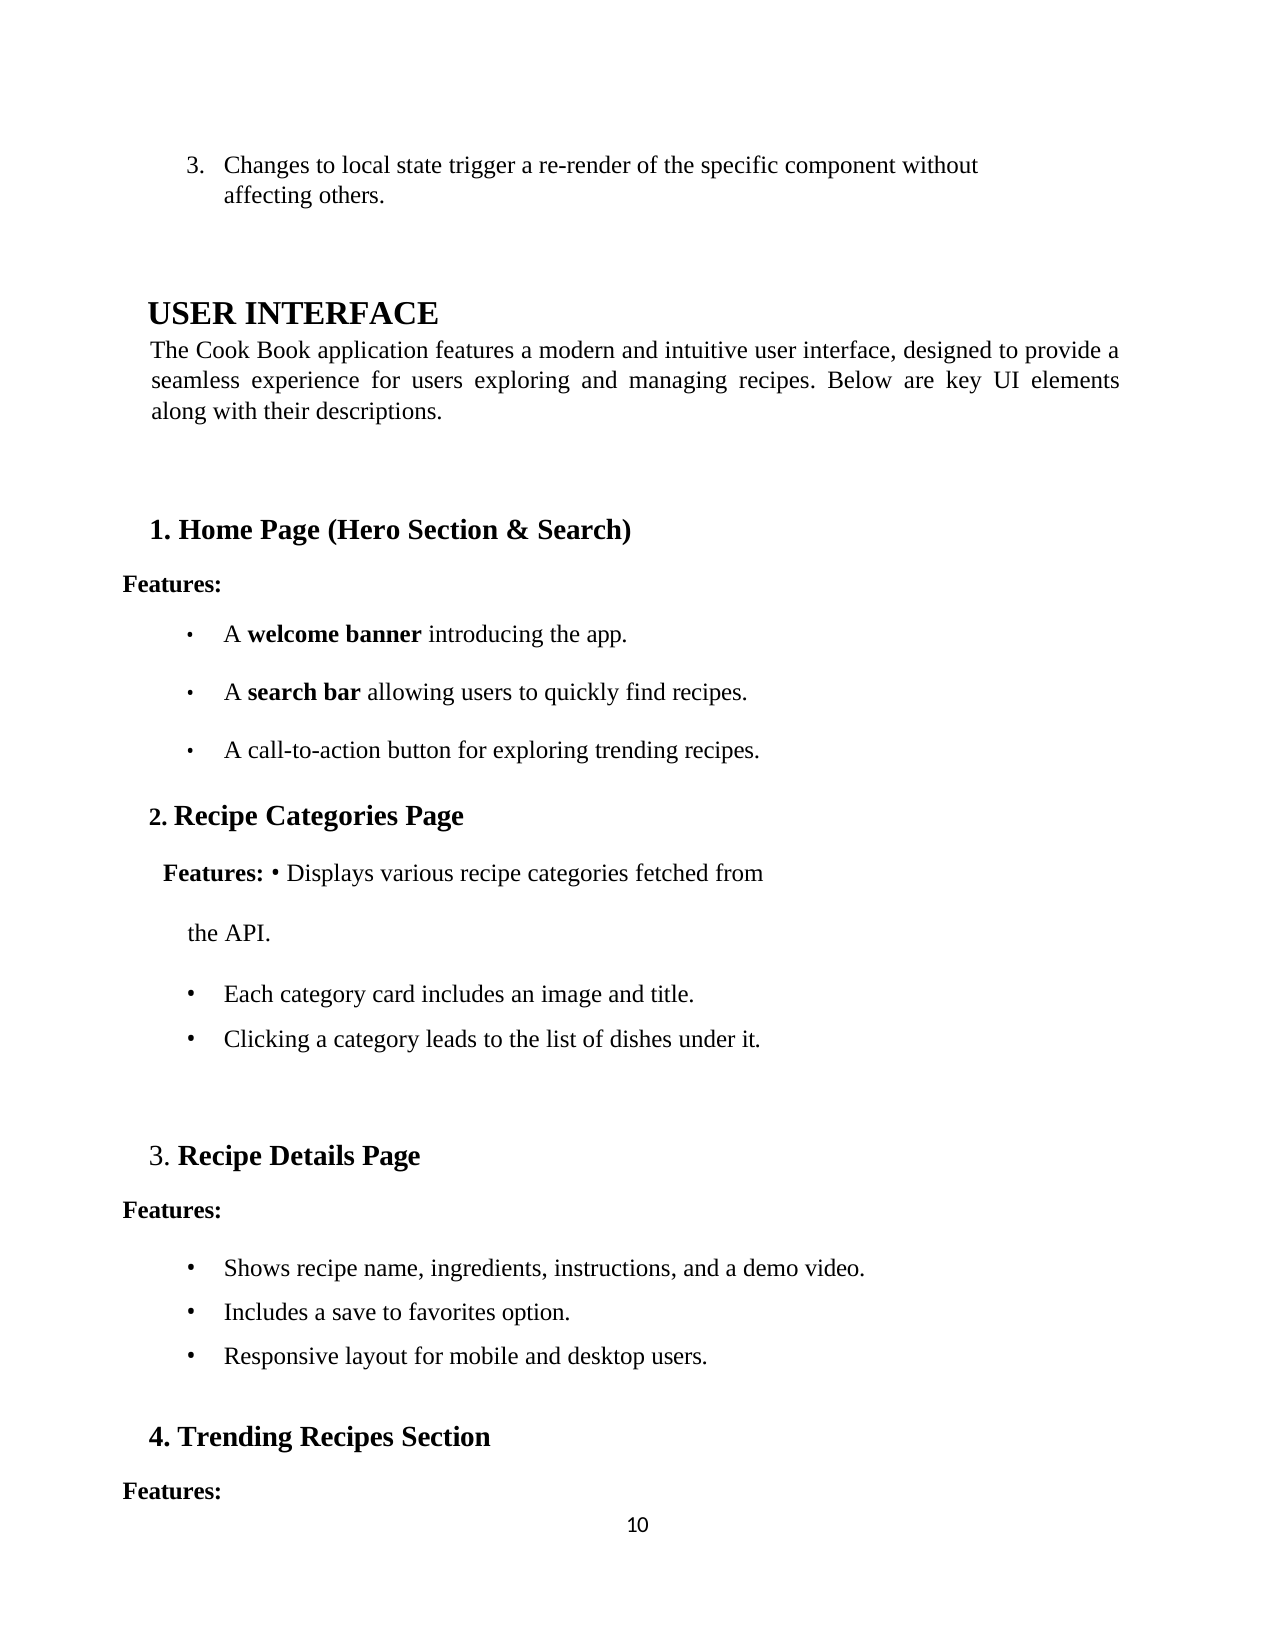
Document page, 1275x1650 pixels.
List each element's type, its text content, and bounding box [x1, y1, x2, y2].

subtitle Trending Recipes Section [148, 1419, 1162, 1453]
subtitle Recipe Details Page [148, 1138, 1162, 1172]
subtitle USER INTERFACE [147, 293, 1162, 332]
list Clicking a category leads to the list of dishes under it. [186, 1020, 1162, 1054]
list Includes a save to favorites option. [186, 1293, 1162, 1327]
text The Cook Book application features a modern and intuitive user interface, designed to provide a seamless experience for users exploring and managing recipes. Below are key UI elements along with their descriptions. [150, 335, 1120, 424]
subtitle Features: [122, 1196, 1162, 1224]
list A search bar allowing users to quickly find recipes. [186, 677, 1162, 706]
list A call-to-action button for exploring trending recipes. [186, 735, 1162, 764]
list Each category card includes an image and title. [186, 976, 1162, 1010]
text Features: • Displays various recipe categories fetched from the API. [163, 855, 788, 947]
list A welcome banner introducing the app. [112, 619, 628, 649]
list Changes to local state trigger a re-render of the specific component without affecting others. [186, 150, 1073, 209]
subtitle Features: [122, 569, 1162, 598]
list Responsive layout for mobile and desktop users. [186, 1338, 1162, 1372]
subtitle Home Page (Hero Section & Search) [112, 512, 631, 545]
list Shows recipe name, ingredients, instructions, and a demo video. [186, 1249, 1162, 1283]
subtitle Features: [122, 1476, 1162, 1505]
subtitle Recipe Categories Page [148, 798, 1162, 831]
